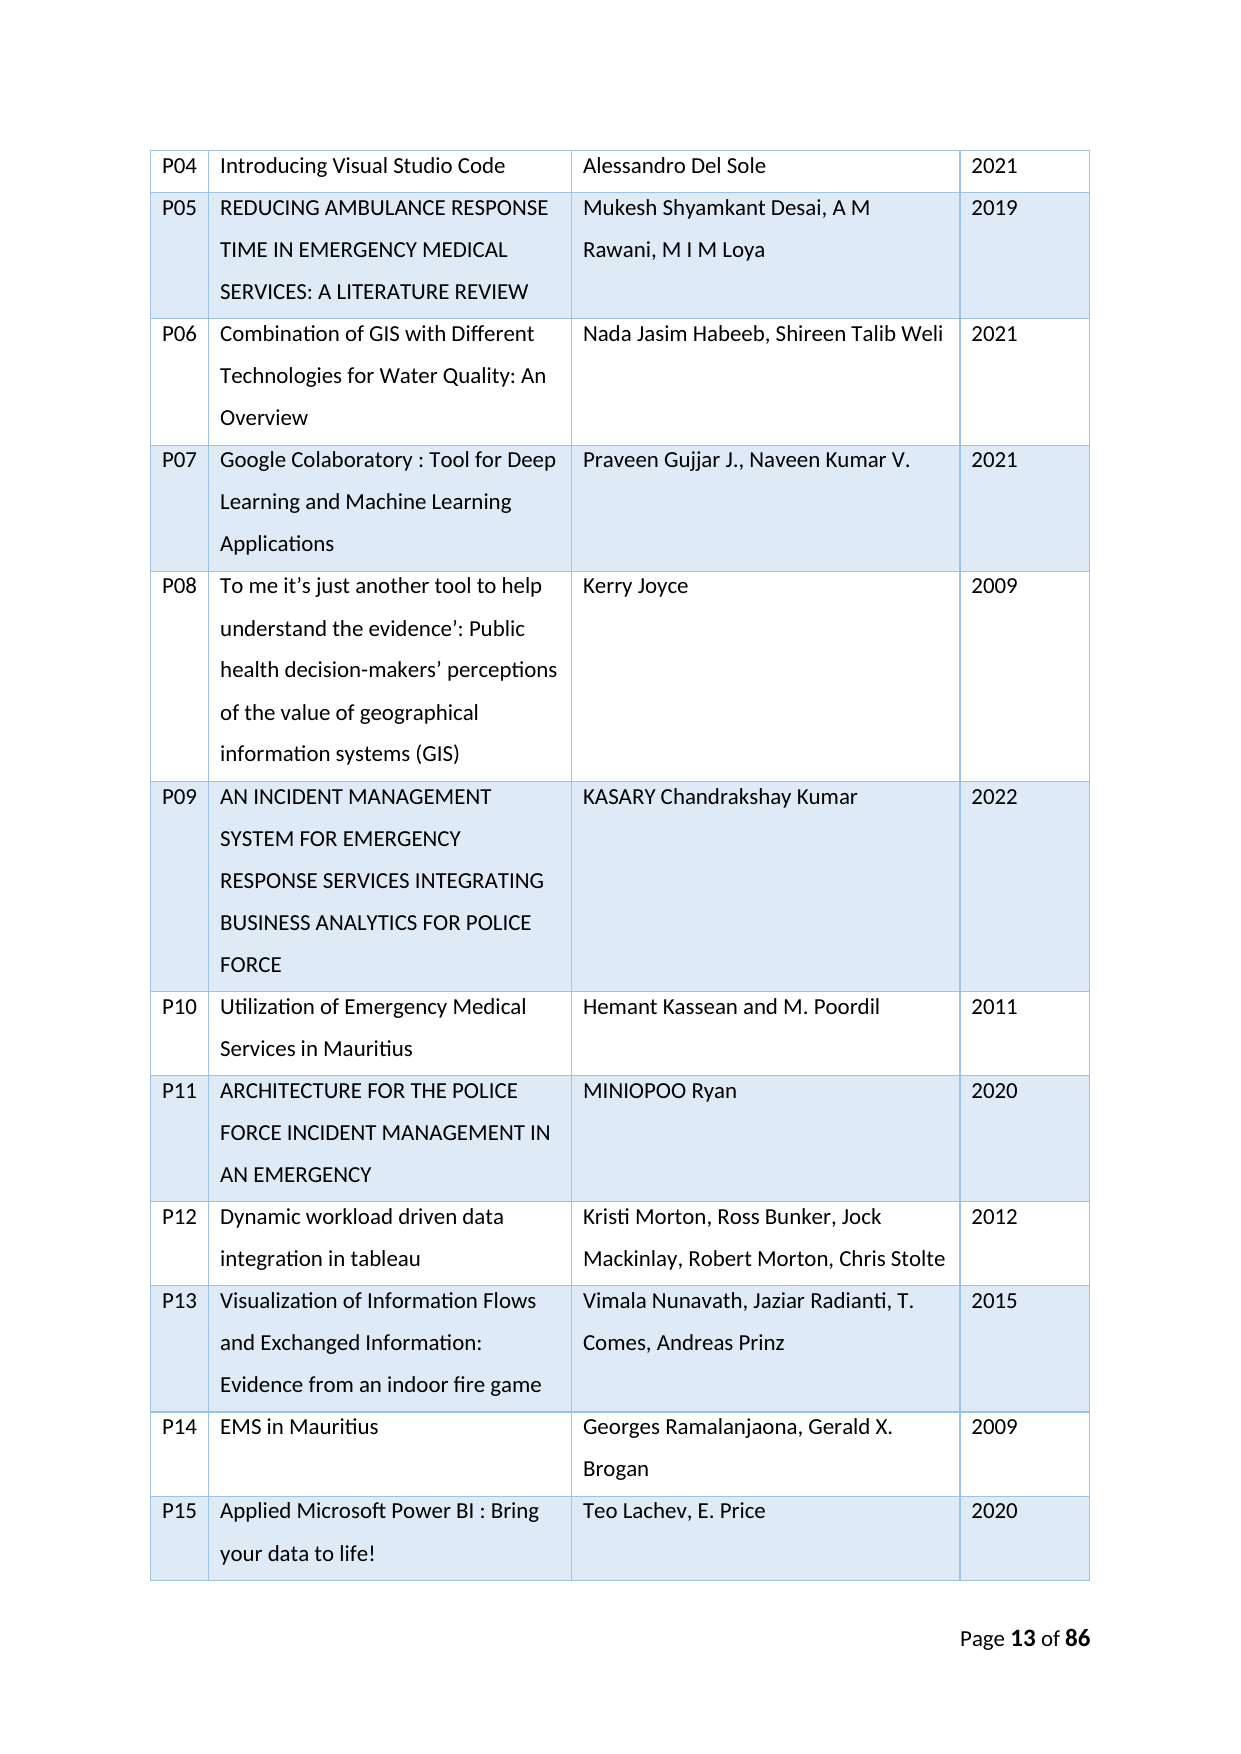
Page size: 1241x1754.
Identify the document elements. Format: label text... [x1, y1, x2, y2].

table_cell 2015 [961, 1286, 1089, 1411]
table_cell Georges Ramalanjaona, Gerald X. Brogan [572, 1413, 959, 1496]
table_cell P07 [151, 446, 208, 571]
table_cell P04 [151, 151, 208, 192]
table_cell 2020 [961, 1497, 1089, 1580]
table_cell P12 [151, 1202, 208, 1285]
table_cell EMS in Mauritius [209, 1413, 571, 1496]
table_cell P09 [151, 782, 208, 991]
table_cell Mukesh Shyamkant Desai, A M Rawani, M I M Loya [572, 193, 959, 318]
table_cell 2022 [961, 782, 1089, 991]
table_cell Applied Microsoft Power BI : Bring your data to life! [209, 1497, 571, 1580]
table_cell Teo Lachev, E. Price [572, 1497, 959, 1580]
table_cell To me it’s just another tool to help understand the evidence’: Public health decision-makers’ perceptions of the value of geographical information systems (GIS) [209, 572, 571, 781]
table_cell P05 [151, 193, 208, 318]
table_cell 2021 [961, 446, 1089, 571]
table_cell P11 [151, 1076, 208, 1201]
table_cell P15 [151, 1497, 208, 1580]
table_cell 2021 [961, 151, 1089, 192]
table_cell REDUCING AMBULANCE RESPONSE TIME IN EMERGENCY MEDICAL SERVICES: A LITERATURE REVIEW [209, 193, 571, 318]
table_cell ARCHITECTURE FOR THE POLICE FORCE INCIDENT MANAGEMENT IN AN EMERGENCY [209, 1076, 571, 1201]
table_cell Google Colaboratory : Tool for Deep Learning and Machine Learning Applications [209, 446, 571, 571]
table_cell Utilization of Emergency Medical Services in Mauritius [209, 992, 571, 1075]
table_cell 2012 [961, 1202, 1089, 1285]
table_cell 2011 [961, 992, 1089, 1075]
table_cell AN INCIDENT MANAGEMENT SYSTEM FOR EMERGENCY RESPONSE SERVICES INTEGRATING BUSINESS ANALYTICS FOR POLICE FORCE [209, 782, 571, 991]
table_cell Alessandro Del Sole [572, 151, 959, 192]
table_cell Introducing Visual Studio Code [209, 151, 571, 192]
table_cell Combination of GIS with Different Technologies for Water Quality: An Overview [209, 319, 571, 444]
table_cell Dynamic workload driven data integration in tableau [209, 1202, 571, 1285]
table_cell 2019 [961, 193, 1089, 318]
table_cell Kerry Joyce [572, 572, 959, 781]
table_cell 2009 [961, 1413, 1089, 1496]
table_cell Nada Jasim Habeeb, Shireen Talib Weli [572, 319, 959, 444]
table_cell P06 [151, 319, 208, 444]
table_cell KASARY Chandrakshay Kumar [572, 782, 959, 991]
table_cell 2020 [961, 1076, 1089, 1201]
table_cell 2009 [961, 572, 1089, 781]
table_cell P10 [151, 992, 208, 1075]
table_cell P13 [151, 1286, 208, 1411]
table_cell Visualization of Information Flows and Exchanged Information: Evidence from an indoor fire game [209, 1286, 571, 1411]
table_cell Hemant Kassean and M. Poordil [572, 992, 959, 1075]
table_cell Kristi Morton, Ross Bunker, Jock Mackinlay, Robert Morton, Chris Stolte [572, 1202, 959, 1285]
table_cell P14 [151, 1413, 208, 1496]
table_cell Vimala Nunavath, Jaziar Radianti, T. Comes, Andreas Prinz [572, 1286, 959, 1411]
table_cell 2021 [961, 319, 1089, 444]
table_cell P08 [151, 572, 208, 781]
table_cell Praveen Gujjar J., Naveen Kumar V. [572, 446, 959, 571]
table_cell MINIOPOO Ryan [572, 1076, 959, 1201]
